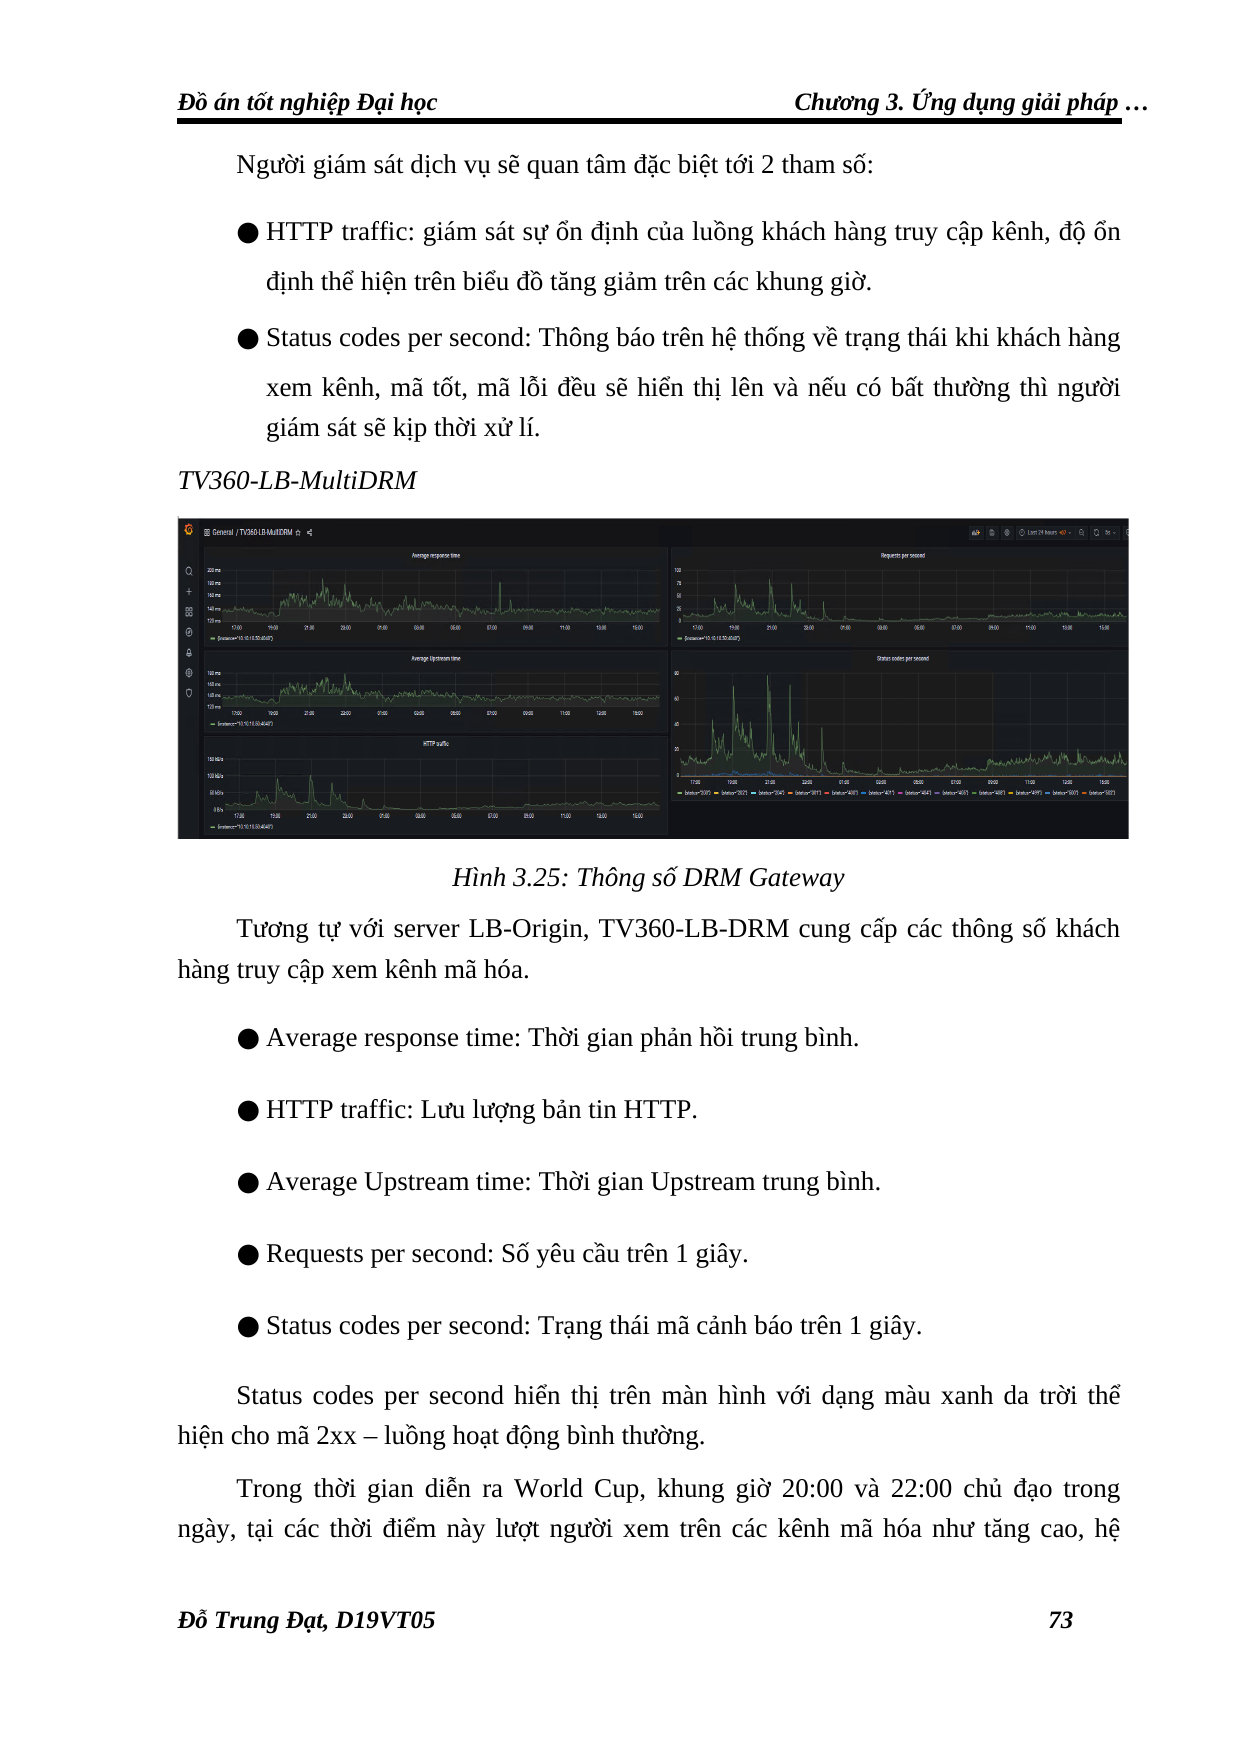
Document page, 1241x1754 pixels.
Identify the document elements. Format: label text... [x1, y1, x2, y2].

list Requests per second: Số yêu cầu trên 1 giây. [236, 1222, 1122, 1278]
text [177, 1472, 1122, 1544]
text TV360-LB-MultiDRM [177, 464, 1122, 495]
list HTTP traffic: giám sát sự ổn định của luồng khách hàng truy cập kênh, độ ổn định thể hiện trên biểu đồ tăng giảm trên các khung giờ. [236, 201, 1122, 297]
list Status codes per second: Thông báo trên hệ thống về trạng thái khi khách hàng xem kênh, mã tốt, mã lỗi đều sẽ hiển thị lên và nếu có bất thường thì người giám sát sẽ kịp thời xử lí. [236, 306, 1122, 442]
text Status codes per second hiển thị trên màn hình với dạng màu xanh da trời thể hiện cho mã 2xx – luồng hoạt động bình thường. [177, 1379, 1122, 1450]
list Status codes per second: Trạng thái mã cảnh báo trên 1 giây. [236, 1294, 1122, 1350]
text Tương tự với server LB-Origin, TV360-LB-DRM cung cấp các thông số khách hàng truy cập xem kênh mã hóa. [177, 913, 1122, 984]
list HTTP traffic: Lưu lượng bản tin HTTP. [236, 1078, 1122, 1133]
list Average response time: Thời gian phản hồi trung bình. [236, 1006, 1122, 1061]
picture [177, 516, 1129, 839]
text Người giám sát dịch vụ sẽ quan tâm đặc biệt tới 2 tham số: [177, 148, 1122, 179]
text Hình 3.25: Thông số DRM Gateway [177, 861, 1122, 892]
list Average Upstream time: Thời gian Upstream trung bình. [236, 1150, 1122, 1206]
